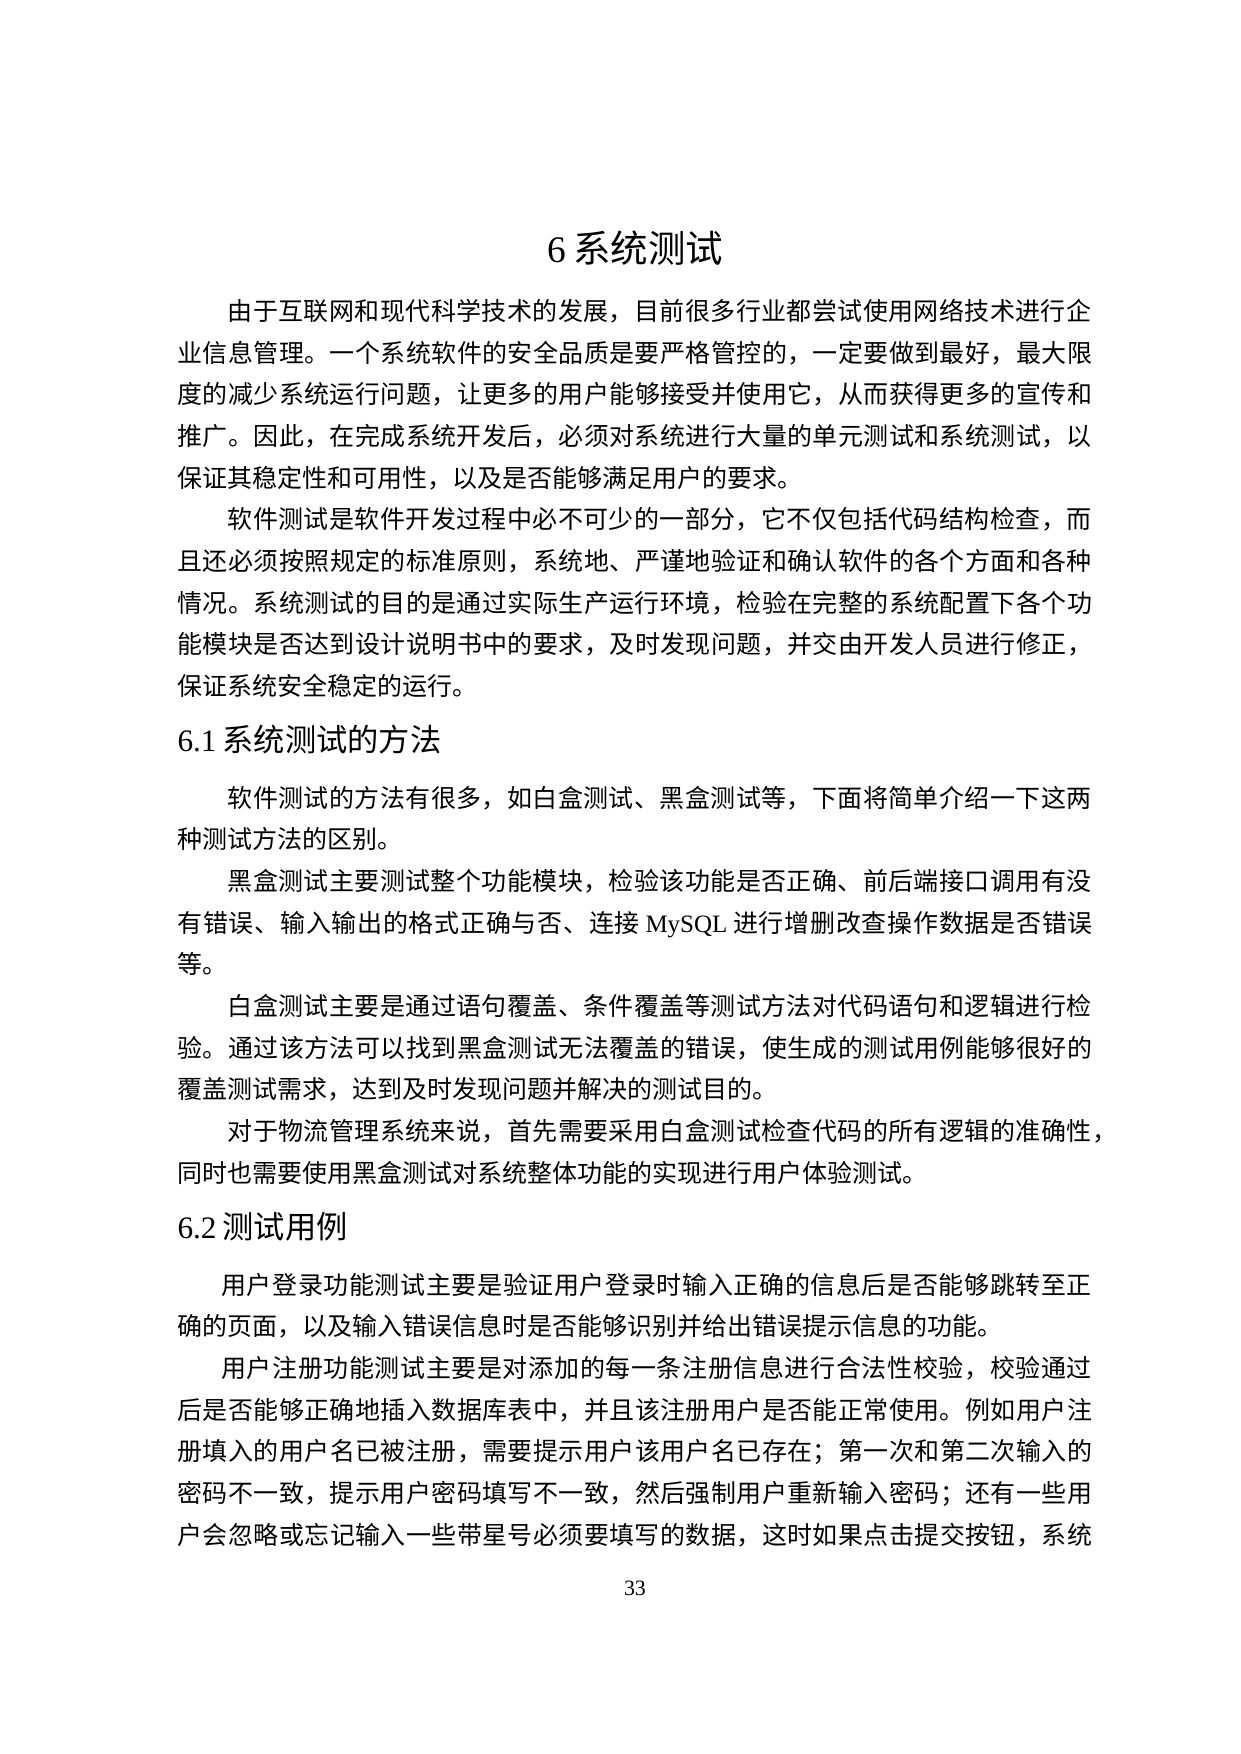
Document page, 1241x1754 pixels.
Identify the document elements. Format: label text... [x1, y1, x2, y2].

text 用户登录功能测试主要是验证用户登录时输入正确的信息后是否能够跳转至正确的页面，以及输入错误信息时是否能够识别并给出错误提示信息的功能。 [177, 1260, 1092, 1343]
subtitle 6.2测试用例 [177, 1202, 1092, 1247]
subtitle 6系统测试 [177, 219, 1092, 273]
text 对于物流管理系统来说，首先需要采用白盒测试检查代码的所有逻辑的准确性，同时也需要使用黑盒测试对系统整体功能的实现进行用户体验测试。 [177, 1106, 1092, 1189]
text 软件测试是软件开发过程中必不可少的一部分，它不仅包括代码结构检查，而且还必须按照规定的标准原则，系统地、严谨地验证和确认软件的各个方面和各种情况。系统测试的目的是通过实际生产运行环境，检验在完整的系统配置下各个功能模块是否达到设计说明书中的要求，及时发现问题，并交由开发人员进行修正，保证系统安全稳定的运行。 [177, 494, 1092, 703]
subtitle 6.1系统测试的方法 [177, 715, 1092, 760]
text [177, 1343, 1092, 1551]
text 软件测试的方法有很多，如白盒测试、黑盒测试等，下面将简单介绍一下这两种测试方法的区别。 [177, 773, 1092, 856]
text 黑盒测试主要测试整个功能模块，检验该功能是否正确、前后端接口调用有没有错误、输入输出的格式正确与否、连接MySQL进行增删改查操作数据是否错误等。 [177, 856, 1092, 981]
text 由于互联网和现代科学技术的发展，目前很多行业都尝试使用网络技术进行企业信息管理。一个系统软件的安全品质是要严格管控的，一定要做到最好，最大限度的减少系统运行问题，让更多的用户能够接受并使用它，从而获得更多的宣传和推广。因此，在完成系统开发后，必须对系统进行大量的单元测试和系统测试，以保证其稳定性和可用性，以及是否能够满足用户的要求。 [177, 286, 1092, 494]
text 白盒测试主要是通过语句覆盖、条件覆盖等测试方法对代码语句和逻辑进行检验。通过该方法可以找到黑盒测试无法覆盖的错误，使生成的测试用例能够很好的覆盖测试需求，达到及时发现问题并解决的测试目的。 [177, 981, 1092, 1106]
